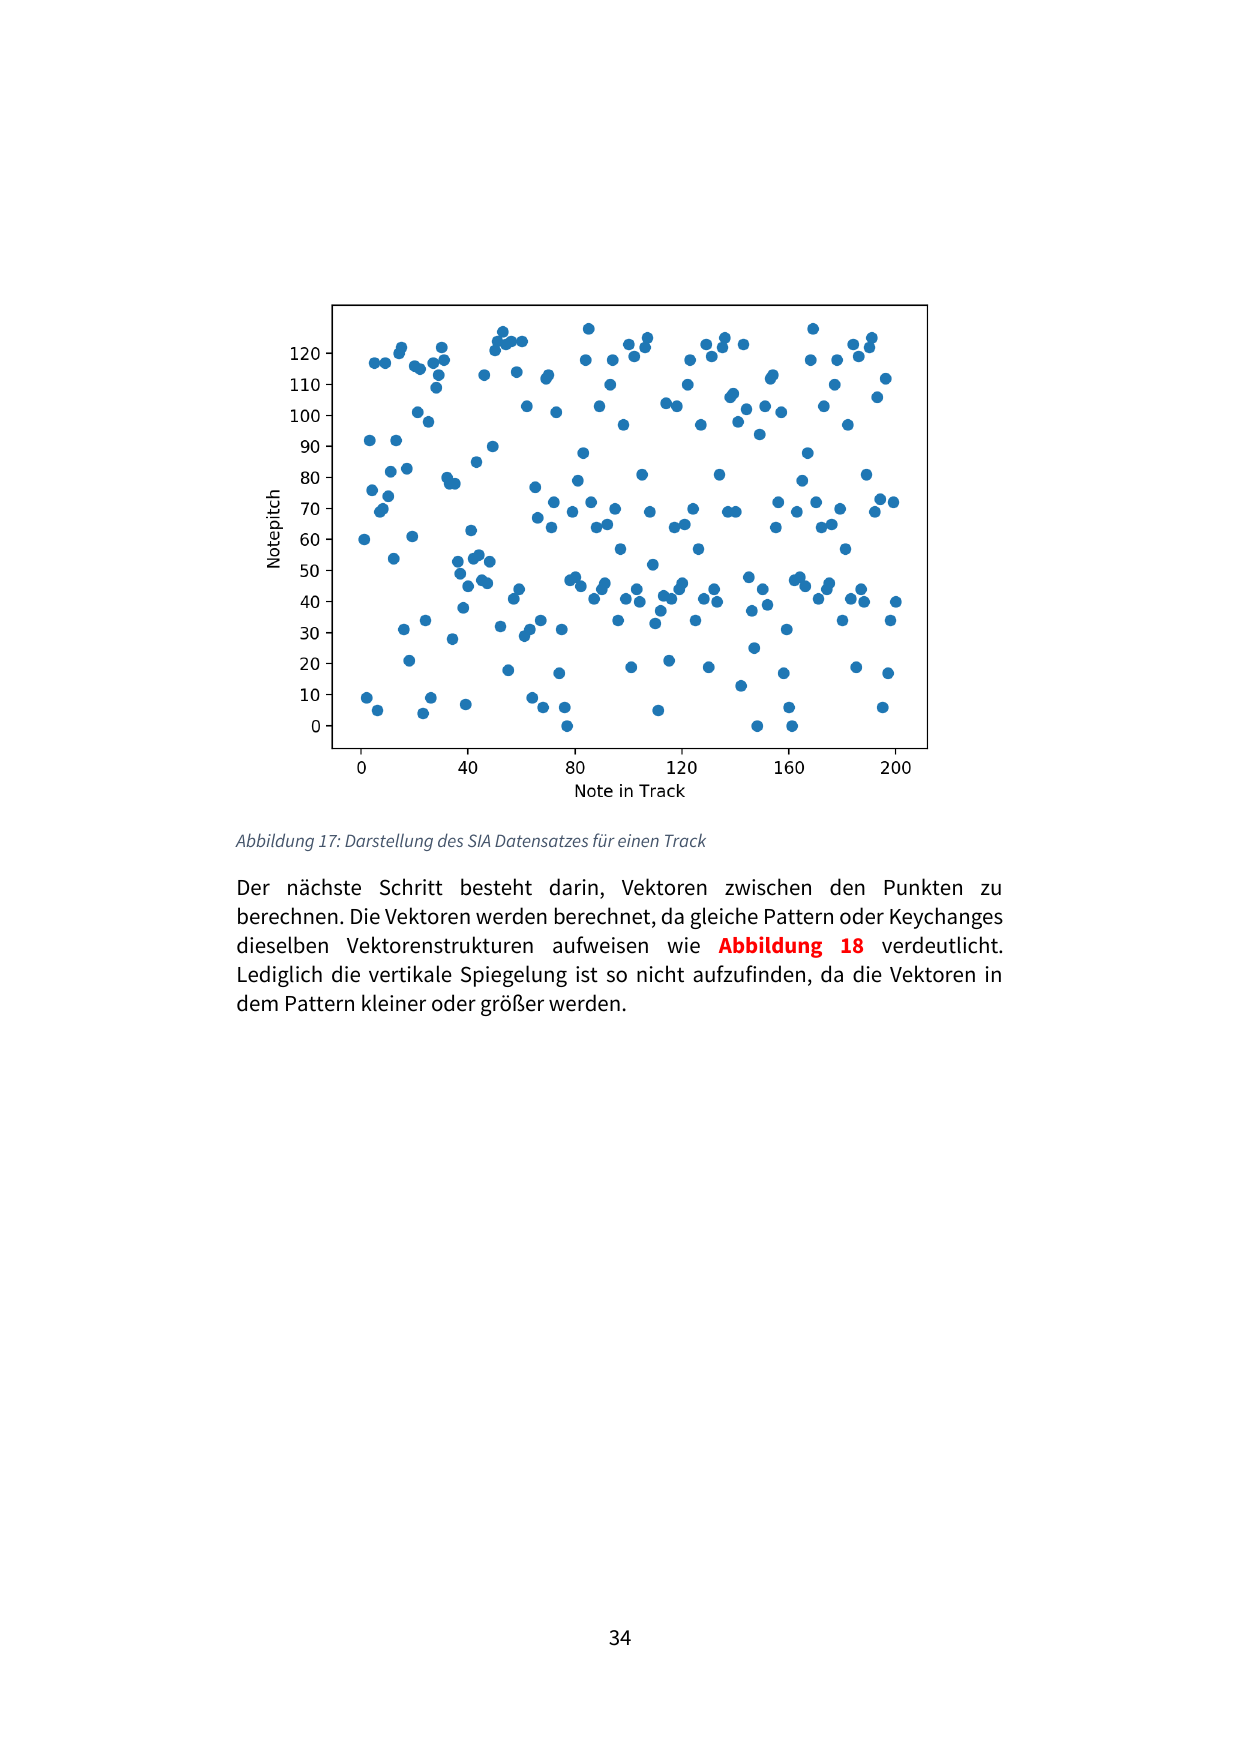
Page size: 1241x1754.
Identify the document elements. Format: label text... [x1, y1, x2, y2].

picture [236, 236, 1004, 812]
text Der nächste Schritt besteht darin, Vektoren zwischen den Punkten zu berechnen. Die Vektoren werden berechnet, da gleiche Pattern oder Keychanges dieselben Vektorenstrukturen aufweisen wie Abbildung 18 verdeutlicht. Lediglich die vertikale Spiegelung ist so nicht aufzufinden, da die Vektoren in dem Pattern kleiner oder größer werden. [236, 873, 1004, 1017]
